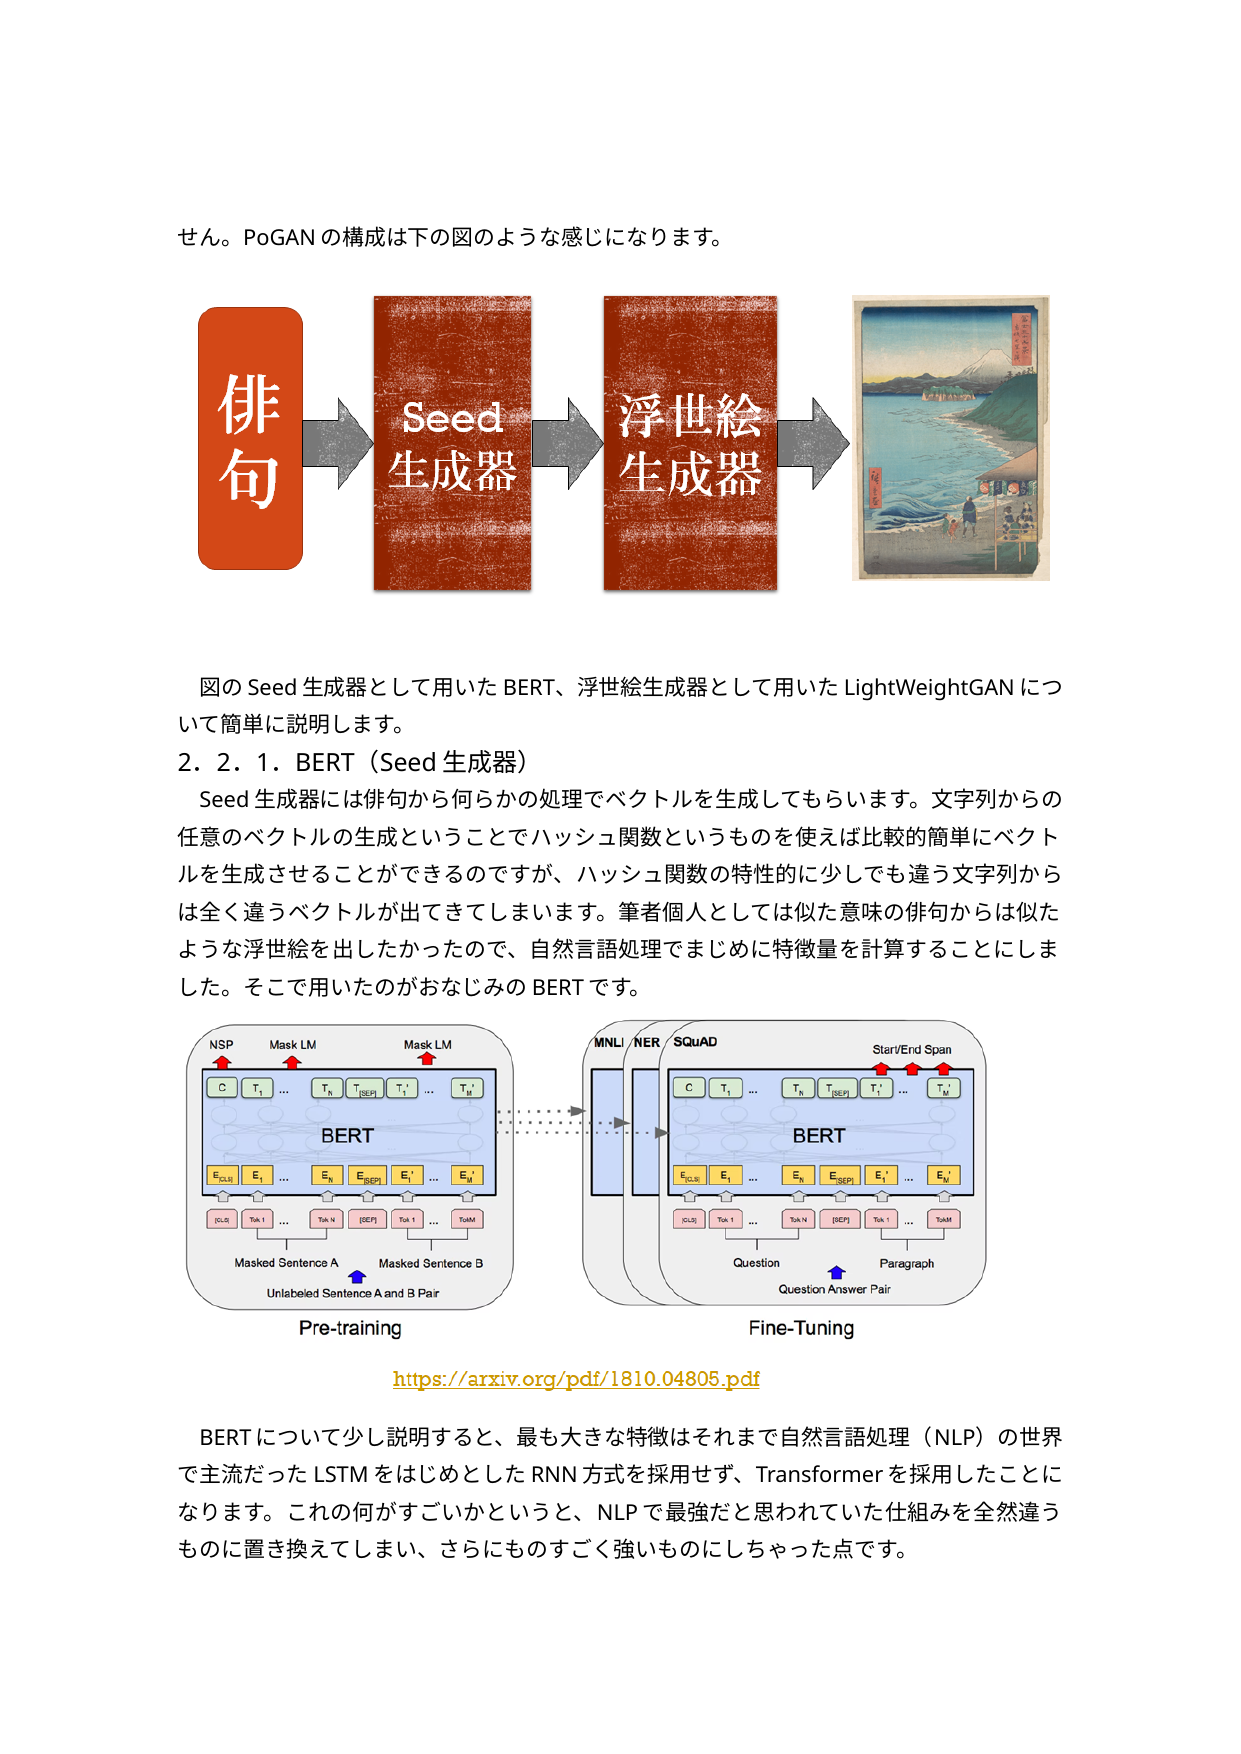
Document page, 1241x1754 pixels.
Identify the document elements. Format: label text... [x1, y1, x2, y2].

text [177, 217, 1063, 254]
picture [177, 1004, 991, 1400]
text BERTについて少し説明すると、最も大きな特徴はそれまで自然言語処理（NLP）の世界で主流だったLSTMをはじめとしたRNN方式を採用せず、Transformerを採用したことになります。これの何がすごいかというと、NLPで最強だと思われていた仕組みを全然違うものに置き換えてしまい、さらにものすごく強いものにしちゃった点です。 [177, 1417, 1063, 1567]
picture [177, 291, 1063, 596]
text 2．2．1．BERT（Seed生成器） [177, 742, 1063, 779]
text Seed生成器には俳句から何らかの処理でベクトルを生成してもらいます。文字列からの任意のベクトルの生成ということでハッシュ関数というものを使えば比較的簡単にベクトルを生成させることができるのですが、ハッシュ関数の特性的に少しでも違う文字列からは全く違うベクトルが出てきてしまいます。筆者個人としては似た意味の俳句からは似たような浮世絵を出したかったので、自然言語処理でまじめに特徴量を計算することにしました。そこで用いたのがおなじみのBERTです。 [177, 779, 1063, 1004]
text 図のSeed生成器として用いたBERT、浮世絵生成器として用いたLightWeightGANについて簡単に説明します。 [177, 667, 1063, 742]
